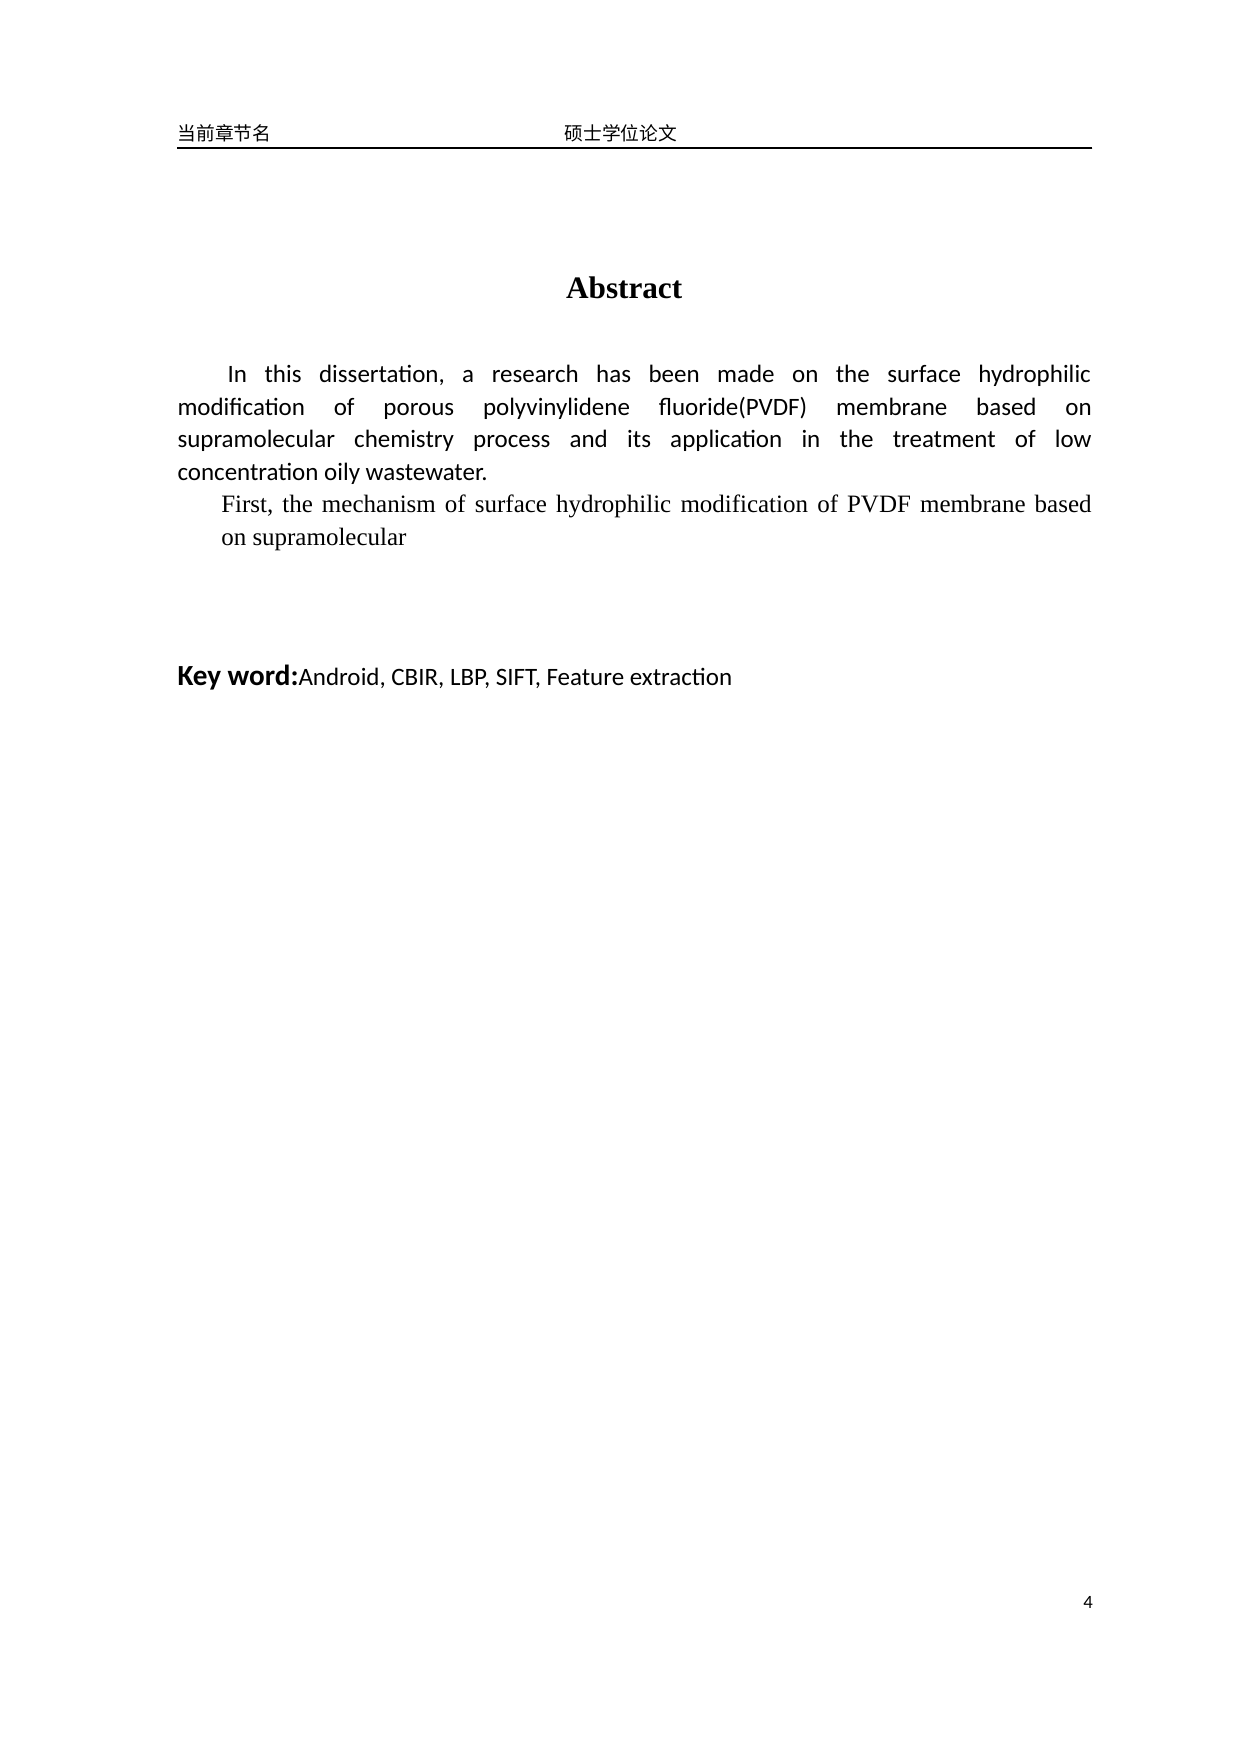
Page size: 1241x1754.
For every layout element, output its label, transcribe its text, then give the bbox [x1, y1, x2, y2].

text First, the mechanism of surface hydrophilic modification of PVDF membrane based on supramolecular [221, 487, 1092, 552]
subtitle Abstract [177, 255, 1071, 320]
text Key word:Android, CBIR, LBP, SIFT, Feature extraction [177, 642, 1092, 707]
text In this dissertation, a research has been made on the surface hydrophilic modification of porous polyvinylidene fluoride(PVDF) membrane based on supramolecular chemistry process and its application in the treatment of low concentration oily wastewater. [177, 357, 1092, 487]
